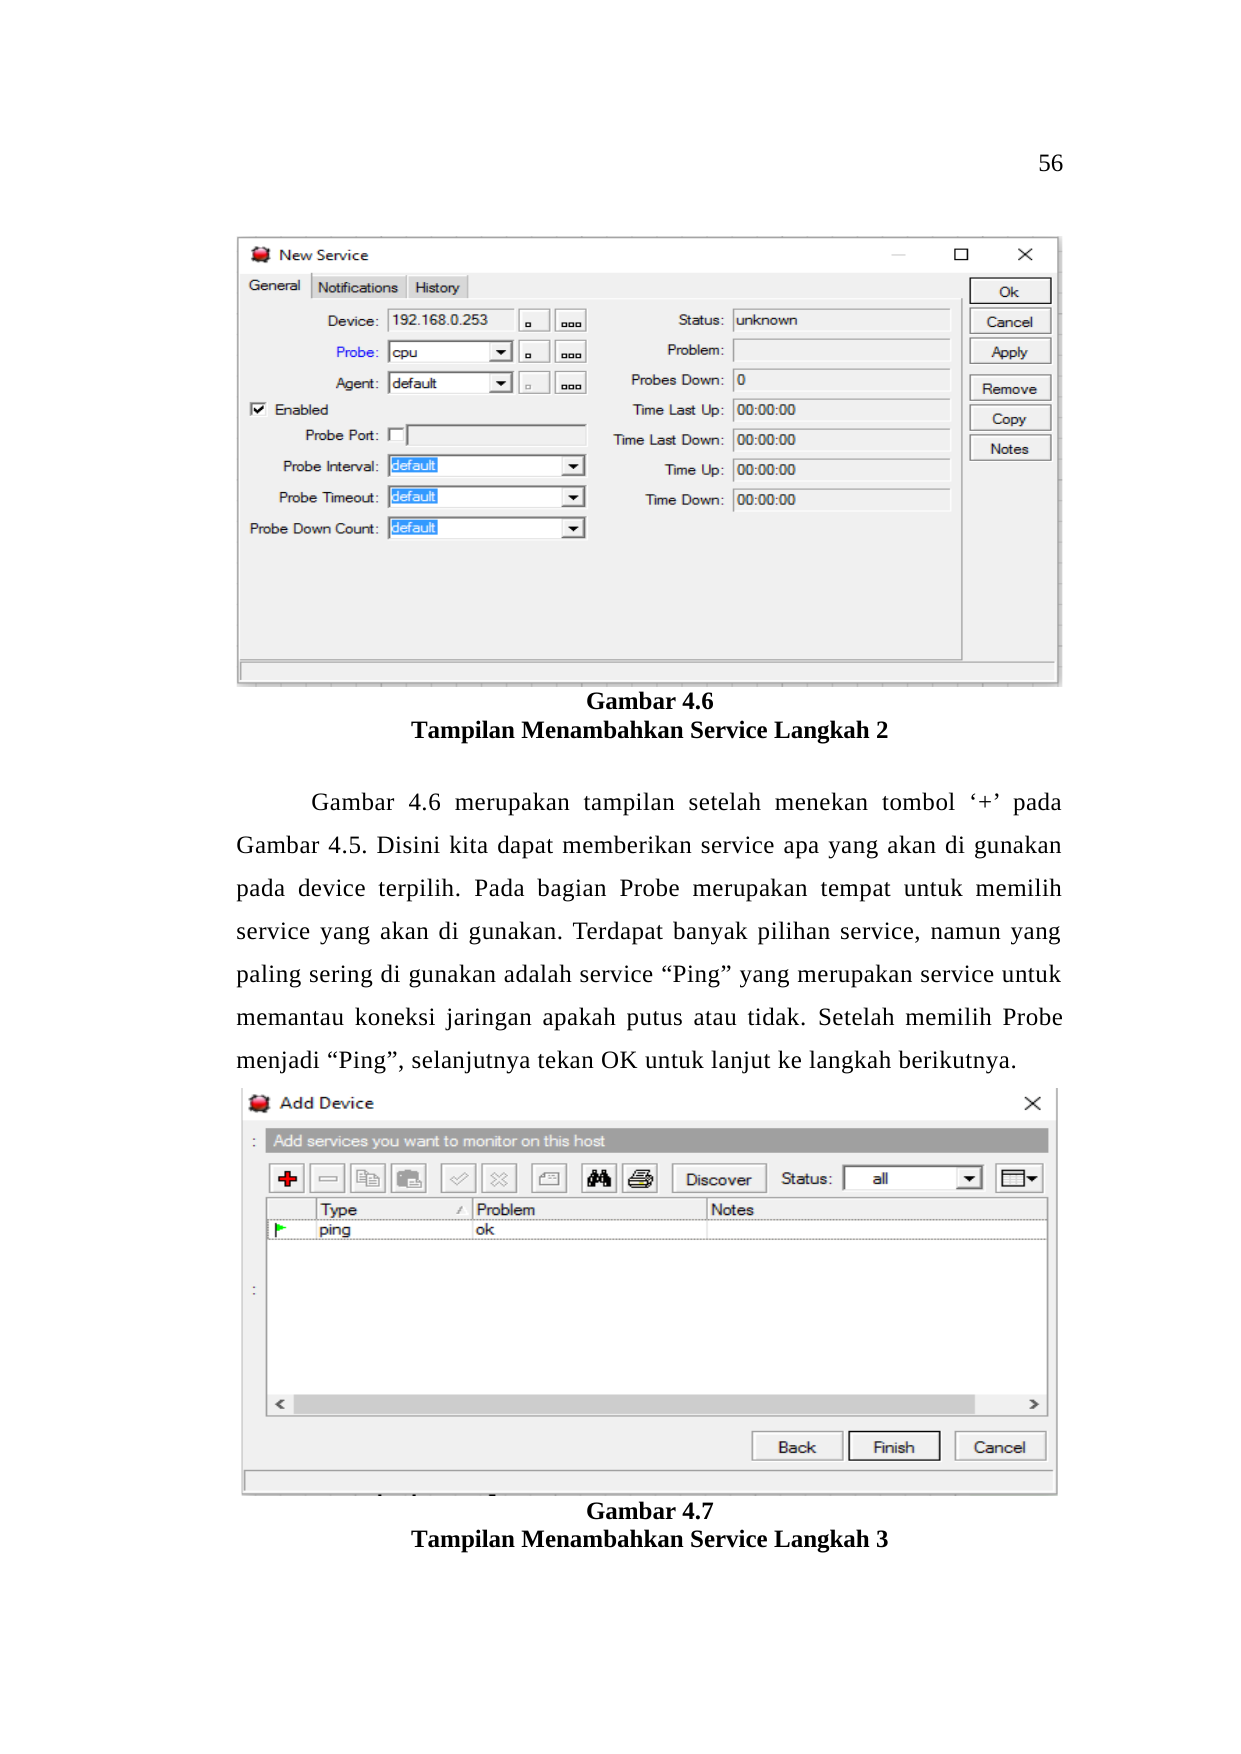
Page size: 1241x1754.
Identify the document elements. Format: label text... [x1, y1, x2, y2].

picture [236, 236, 1063, 687]
text Gambar 4.6 [236, 687, 1063, 715]
text Tampilan Menambahkan Service Langkah 2 [236, 715, 1063, 744]
title Gambar 4.6 merupakan tampilan setelah menekan tombol ‘+’ pada Gambar 4.5. Disini kita dapat memberikan service apa yang akan di gunakan pada device terpilih. Pada bagian Probe merupakan tempat untuk memilih service yang akan di gunakan. Terdapat banyak pilihan service, namun yang paling sering di gunakan adalah service “Ping” yang merupakan service untuk memantau koneksi jaringan apakah putus atau tidak. Setelah memilih Probe menjadi “Ping”, selanjutnya tekan OK untuk lanjut ke langkah berikutnya. [236, 787, 1063, 1074]
text Tampilan Menambahkan Service Langkah 3 [236, 1524, 1063, 1553]
text Gambar 4.7 [236, 1496, 1063, 1524]
picture [241, 1088, 1058, 1496]
